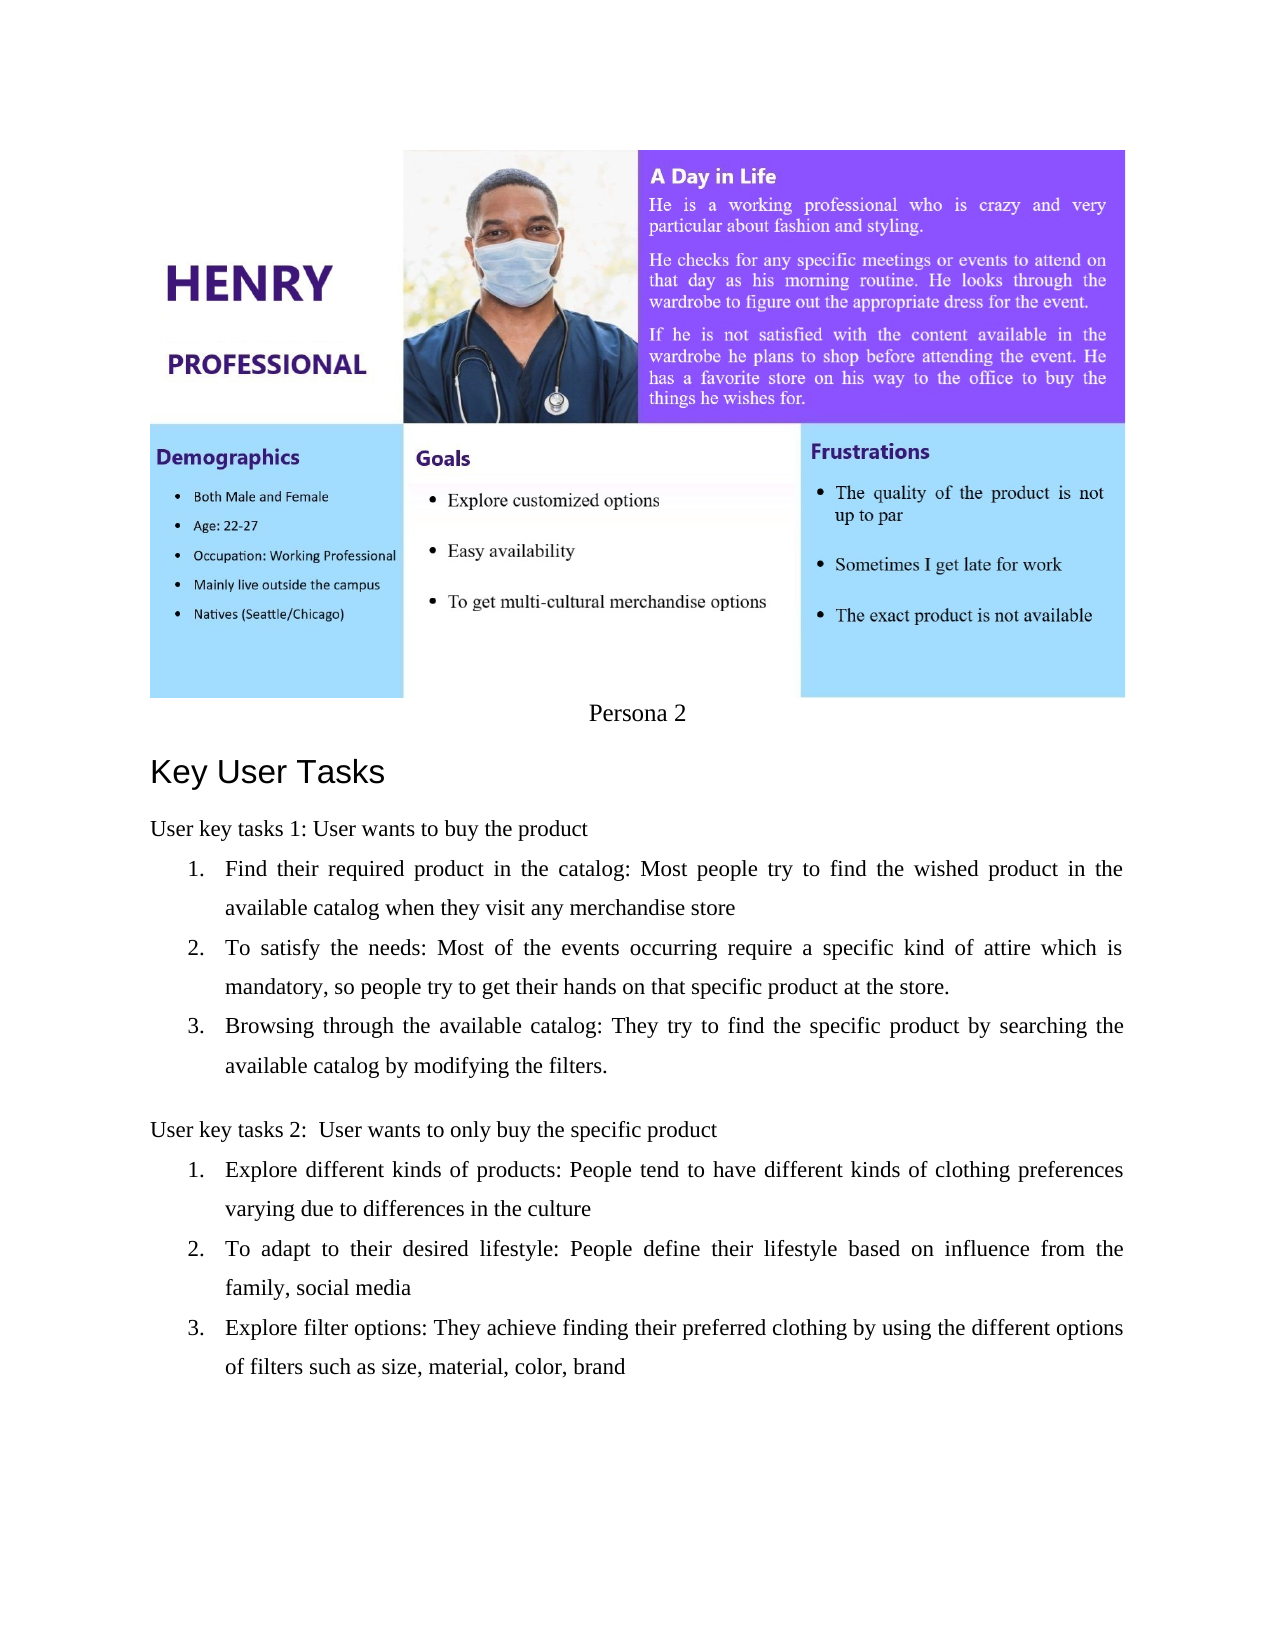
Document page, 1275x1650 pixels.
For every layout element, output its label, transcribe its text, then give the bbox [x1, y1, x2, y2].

subtitle Key User Tasks [150, 752, 1125, 790]
list Browsing through the available catalog: They try to find the specific product by searching the available catalog by modifying the filters. [187, 1012, 1125, 1078]
text User key tasks 1: User wants to buy the product [150, 815, 1125, 841]
list Explore filter options: They achieve finding their preferred clothing by using the different options of filters such as size, material, color, brand [187, 1314, 1125, 1380]
list Find their required product in the catalog: Most people try to find the wished product in the available catalog when they visit any merchandise store [187, 854, 1125, 920]
text Persona 2 [150, 698, 1125, 727]
text User key tasks 2: User wants to only buy the specific product [150, 1116, 1125, 1143]
list To satisfy the needs: Most of the events occurring require a specific kind of attire which is mandatory, so people try to get their hands on that specific product at the store. [187, 933, 1125, 999]
list Explore different kinds of products: People tend to have different kinds of clothing preferences varying due to differences in the culture [187, 1156, 1125, 1222]
list To adapt to their desired lifestyle: People define their lifestyle based on influence from the family, social media [187, 1235, 1125, 1301]
picture [150, 150, 1125, 698]
